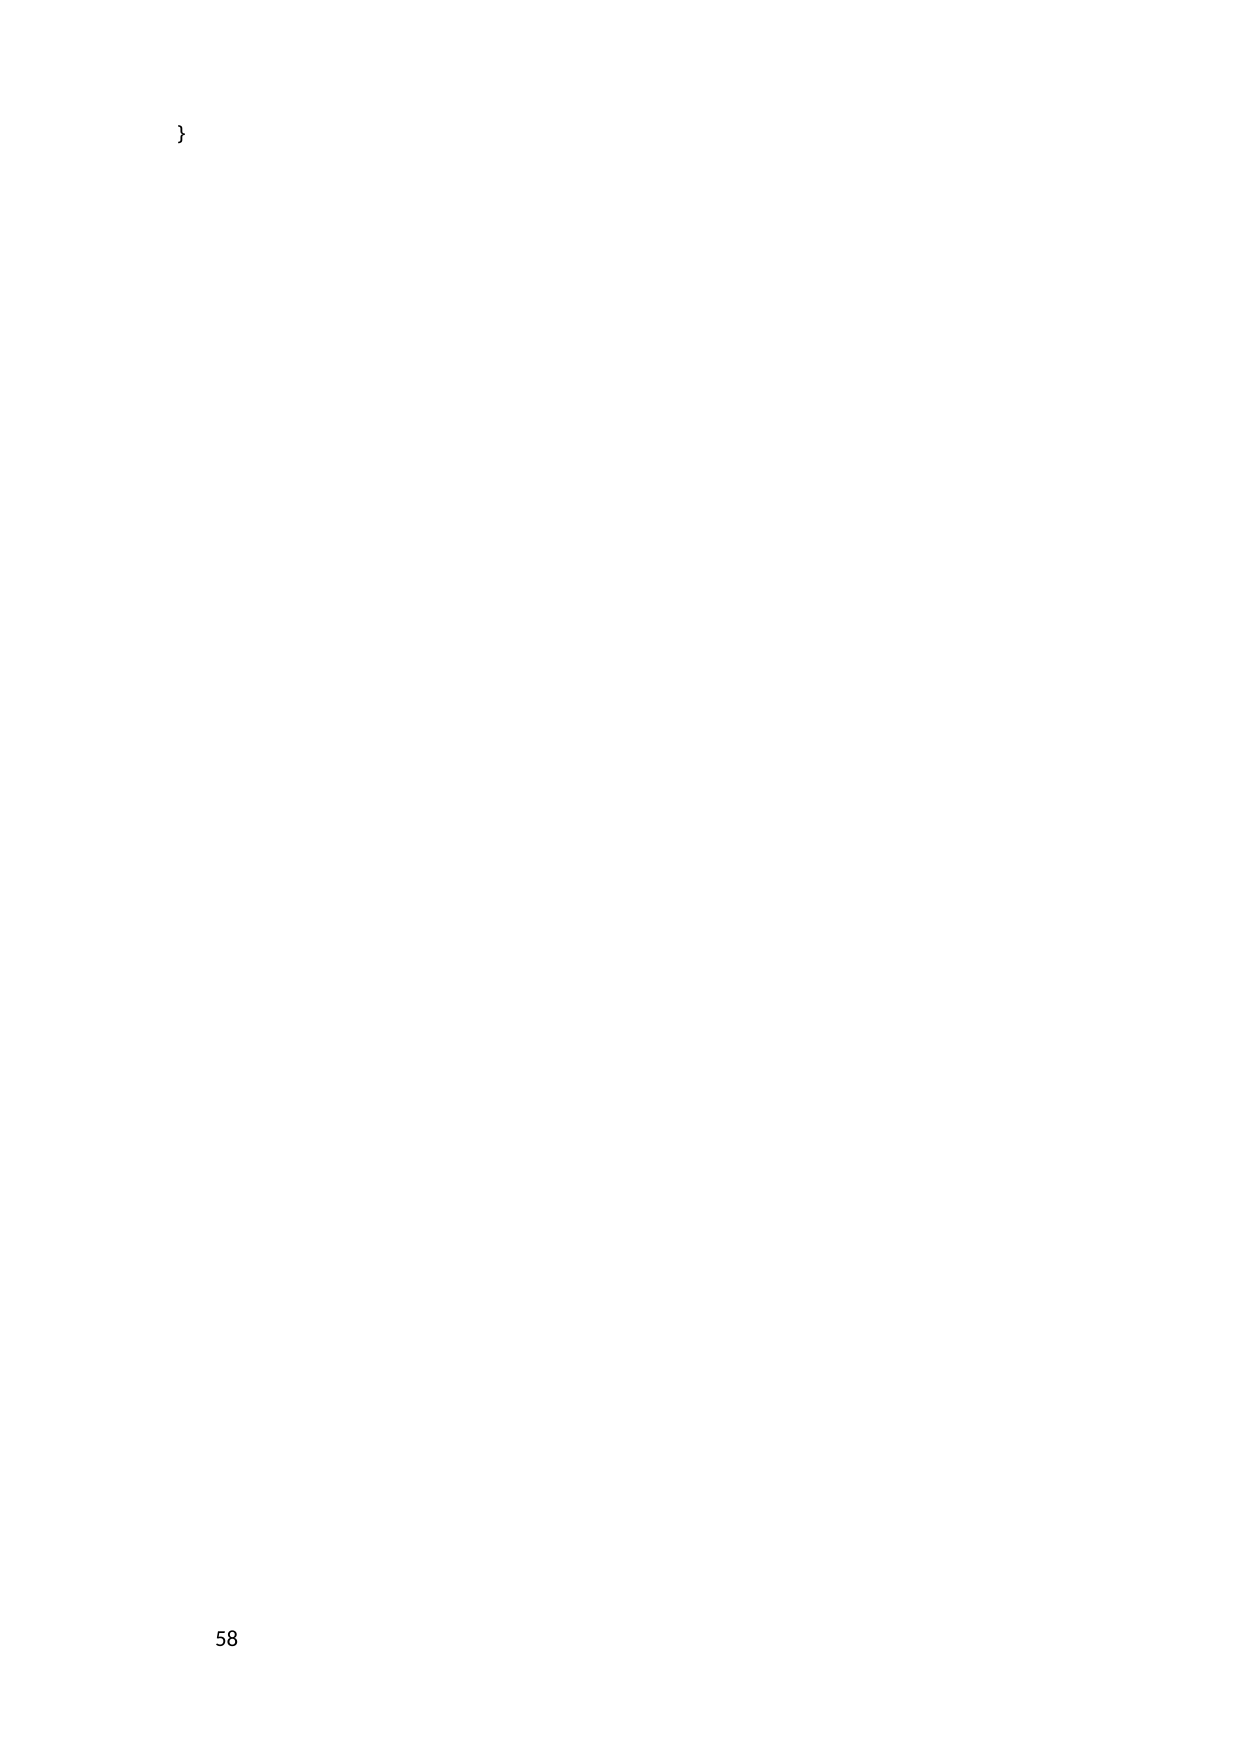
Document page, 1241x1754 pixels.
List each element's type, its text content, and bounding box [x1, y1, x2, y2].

text } [177, 118, 1152, 147]
